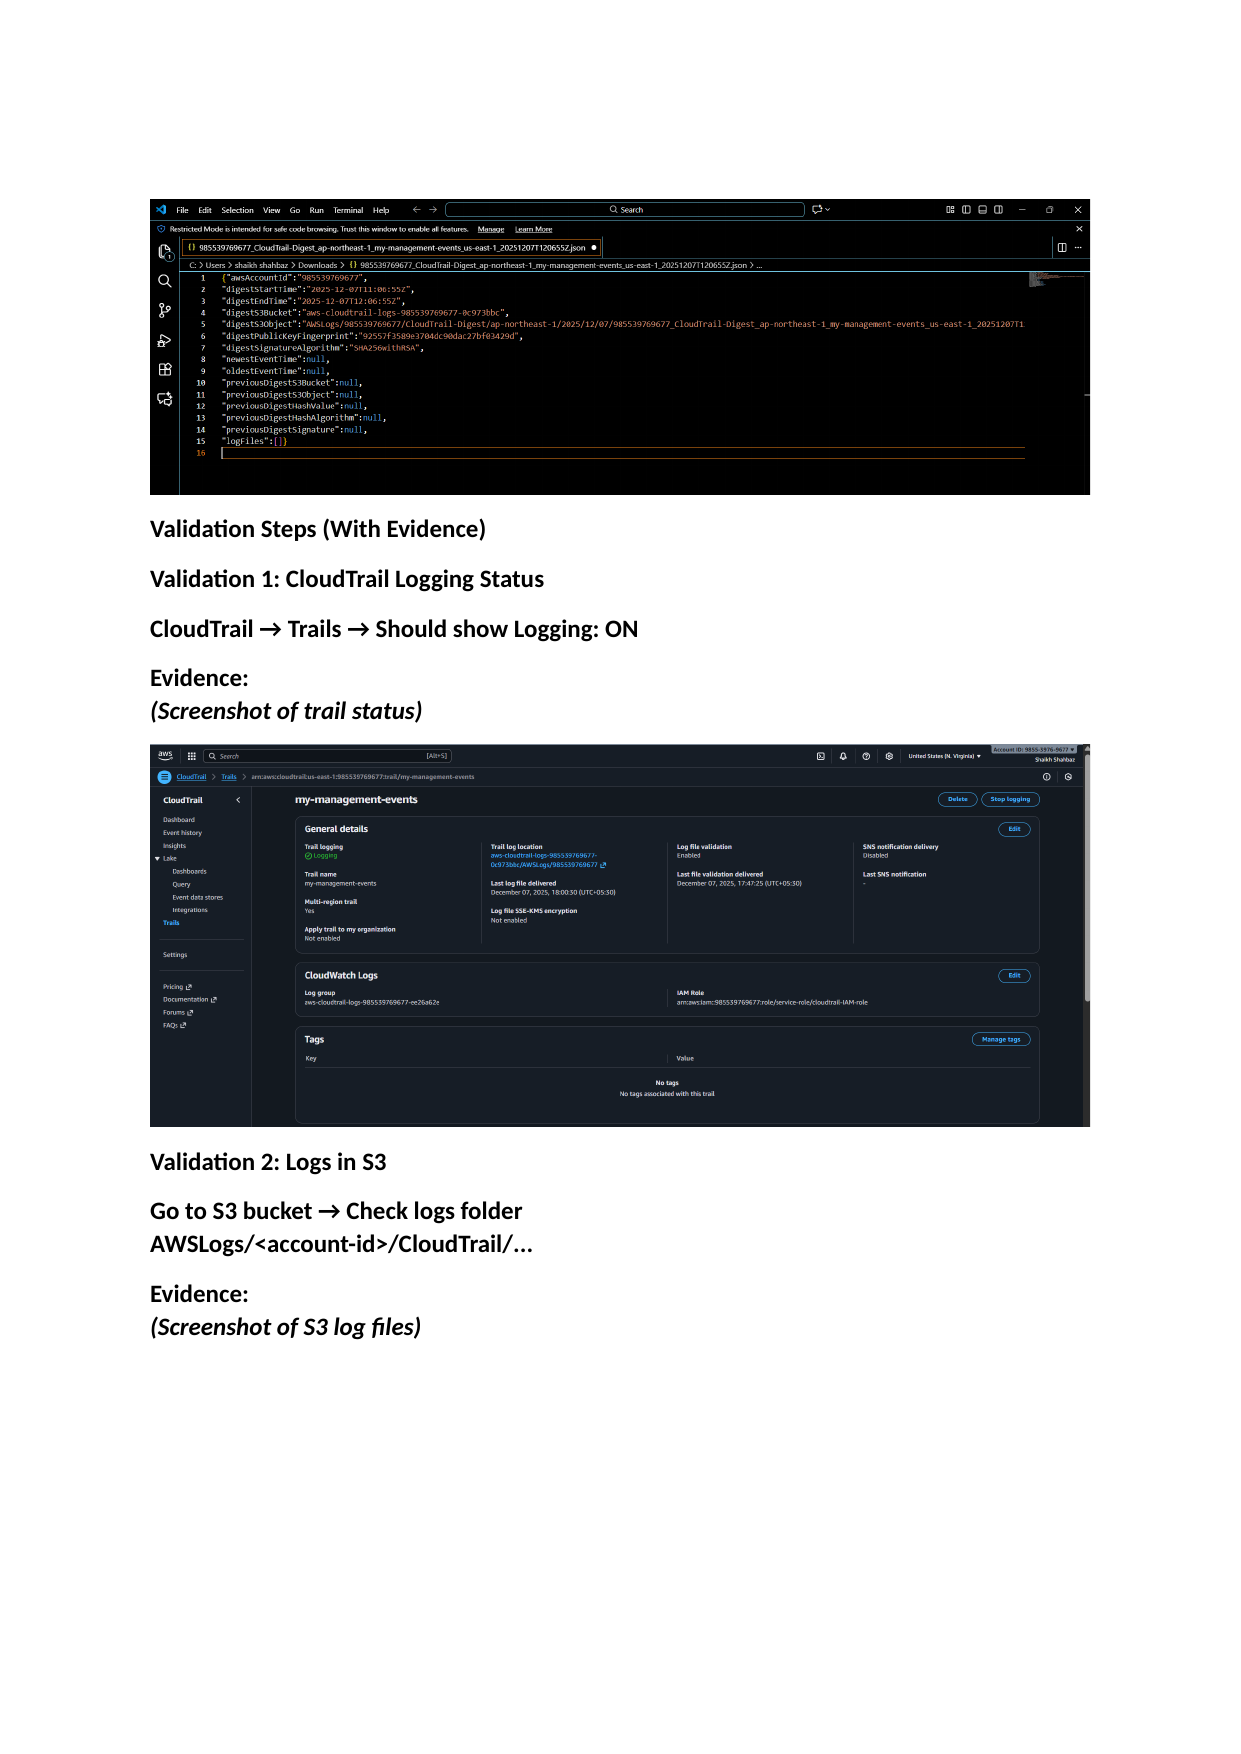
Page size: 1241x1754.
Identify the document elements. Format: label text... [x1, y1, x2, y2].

picture [150, 744, 1091, 1127]
picture [150, 199, 1091, 495]
text CloudTrail → Trails → Should show Logging: ON [150, 613, 1090, 643]
text Evidence: (Screenshot of S3 log files) [150, 1278, 1090, 1341]
text Validation 1: CloudTrail Logging Status [150, 563, 1090, 594]
text Go to S3 bucket → Check logs folder AWSLogs/<account-id>/CloudTrail/... [150, 1196, 1090, 1259]
text Evidence: (Screenshot of trail status) [150, 662, 1090, 726]
text Validation 2: Logs in S3 [150, 1146, 1090, 1176]
text Validation Steps (With Evidence) [150, 513, 1090, 544]
